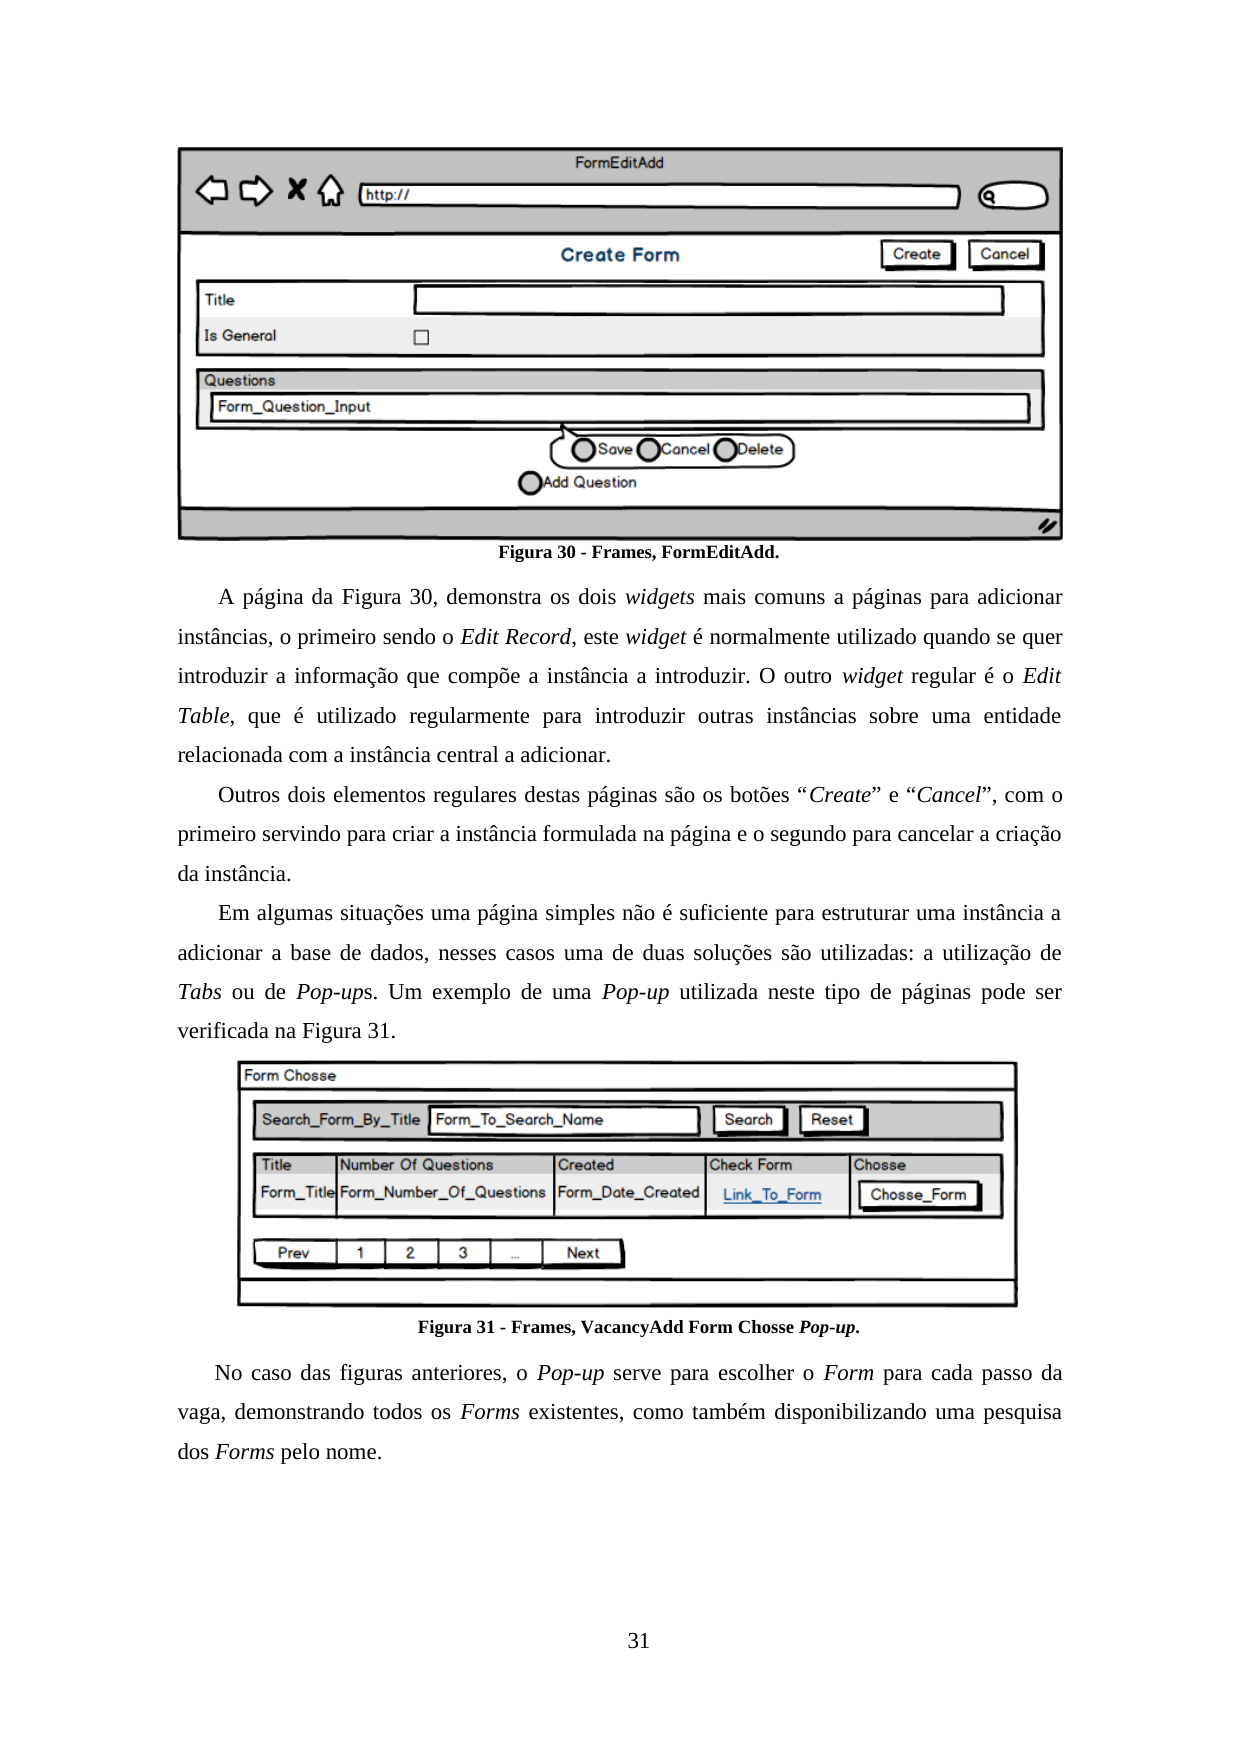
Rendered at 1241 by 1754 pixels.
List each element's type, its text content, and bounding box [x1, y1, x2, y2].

picture [177, 1057, 1063, 1317]
text Outros dois elementos regulares destas páginas são os botões “Create” e “Cancel”, com o primeiro servindo para criar a instância formulada na página e o segundo para cancelar a criação da instância. [177, 781, 1063, 886]
text A página da Figura 30, demonstra os dois widgets mais comuns a páginas para adicionar instâncias, o primeiro sendo o Edit Record, este widget é normalmente utilizado quando se quer introduzir a informação que compõe a instância a introduzir. O outro widget regular é o Edit Table, que é utilizado regularmente para introduzir outras instâncias sobre uma entidade relacionada com a instância central a adicionar. [177, 583, 1063, 768]
text No caso das figuras anteriores, o Pop-up serve para escolher o Form para cada passo da vaga, demonstrando todos os Forms existentes, como também disponibilizando uma pesquisa dos Forms pelo nome. [177, 1359, 1063, 1464]
picture [177, 147, 1063, 541]
text Figura 31 - Frames, VacancyAdd Form Chosse Pop-up. [177, 1317, 1063, 1338]
text Figura - Frames, FormEditAdd. [177, 541, 1063, 562]
text Em algumas situações uma página simples não é suficiente para estruturar uma instância a adicionar a base de dados, nesses casos uma de duas soluções são utilizadas: a utilização de Tabs ou de Pop-ups. Um exemplo de uma Pop-up utilizada neste tipo de páginas pode ser verificada na Figura 31. [177, 899, 1063, 1044]
